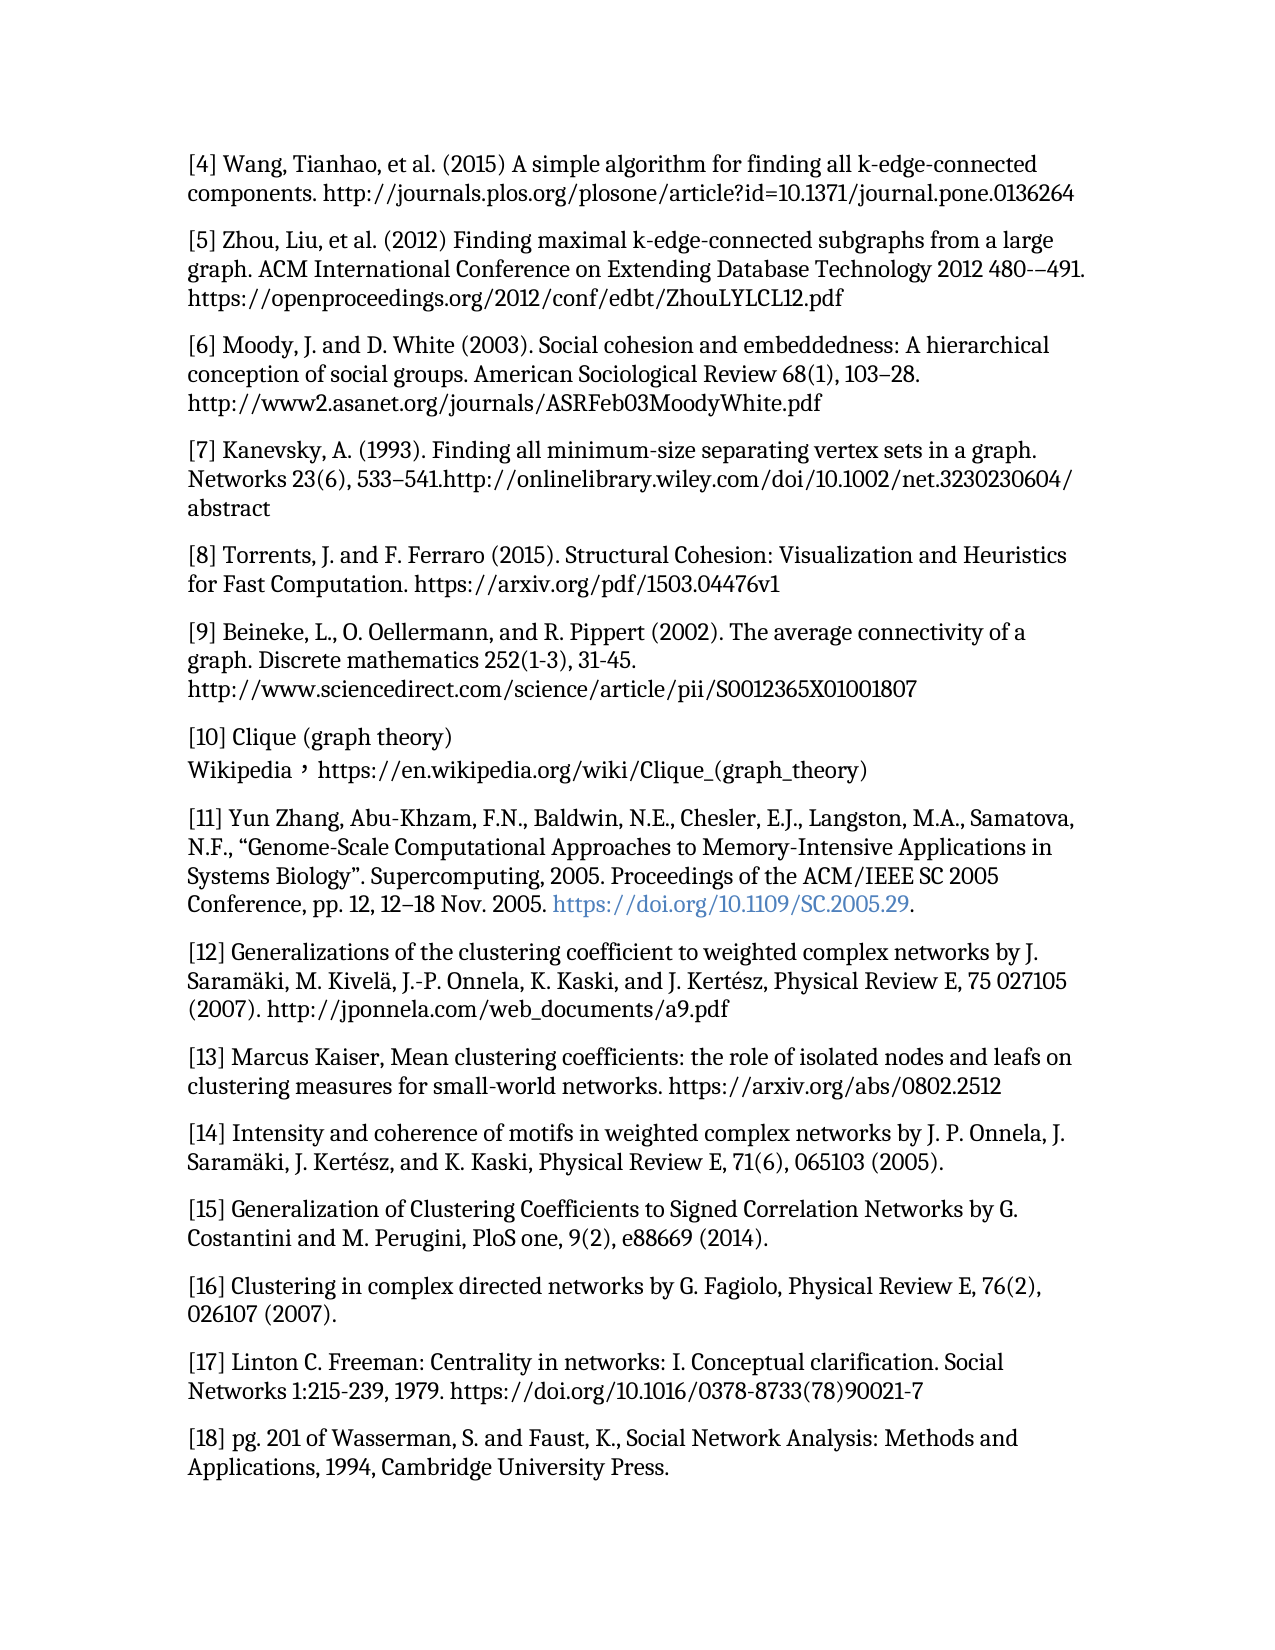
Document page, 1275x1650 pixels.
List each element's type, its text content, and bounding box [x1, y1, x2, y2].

text [12] Generalizations of the clustering coefficient to weighted complex networks by J. Saramäki, M. Kivelä, J.-P. Onnela, K. Kaski, and J. Kertész, Physical Review E, 75 027105 (2007). http://jponnela.com/web_documents/a9.pdf [187, 938, 1087, 1024]
text [4] Wang, Tianhao, et al. (2015) A simple algorithm for finding all k-edge-connected components. http://journals.plos.org/plosone/article?id=10.1371/journal.pone.0136264 [187, 150, 1087, 207]
text [6] Moody, J. and D. White (2003). Social cohesion and embeddedness: A hierarchical conception of social groups. American Sociological Review 68(1), 103–28. http://www2.asanet.org/journals/ASRFeb03MoodyWhite.pdf [187, 331, 1087, 417]
text [13] Marcus Kaiser, Mean clustering coefficients: the role of isolated nodes and leafs on clustering measures for small-world networks. https://arxiv.org/abs/0802.2512 [187, 1043, 1087, 1100]
text [17] Linton C. Freeman: Centrality in networks: I. Conceptual clarification. Social Networks 1:215-239, 1979. https://doi.org/10.1016/0378-8733(78)90021-7 [187, 1348, 1087, 1405]
text [7] Kanevsky, A. (1993). Finding all minimum-size separating vertex sets in a graph. Networks 23(6), 533–541.http://onlinelibrary.wiley.com/doi/10.1002/net.3230230604/abstract [187, 436, 1087, 522]
text [14] Intensity and coherence of motifs in weighted complex networks by J. P. Onnela, J. Saramäki, J. Kertész, and K. Kaski, Physical Review E, 71(6), 065103 (2005). [187, 1119, 1087, 1177]
text [15] Generalization of Clustering Coefficients to Signed Correlation Networks by G. Costantini and M. Perugini, PloS one, 9(2), e88669 (2014). [187, 1195, 1087, 1253]
text [10] Clique (graph theory) Wikipedia，https://en.wikipedia.org/wiki/Clique_(graph_theory) [187, 722, 1087, 785]
text [18] pg. 201 of Wasserman, S. and Faust, K., Social Network Analysis: Methods and Applications, 1994, Cambridge University Press. [187, 1424, 1087, 1482]
text [16] Clustering in complex directed networks by G. Fagiolo, Physical Review E, 76(2), 026107 (2007). [187, 1272, 1087, 1329]
text [11] Yun Zhang, Abu-Khzam, F.N., Baldwin, N.E., Chesler, E.J., Langston, M.A., Samatova, N.F., “Genome-Scale Computational Approaches to Memory-Intensive Applications in Systems Biology”. Supercomputing, 2005. Proceedings of the ACM/IEEE SC 2005 Conference, pp. 12, 12–18 Nov. 2005. https://doi.org/10.1109/SC.2005.29. [187, 804, 1087, 919]
text [8] Torrents, J. and F. Ferraro (2015). Structural Cohesion: Visualization and Heuristics for Fast Computation. https://arxiv.org/pdf/1503.04476v1 [187, 541, 1087, 599]
text [9] Beineke, L., O. Oellermann, and R. Pippert (2002). The average connectivity of a graph. Discrete mathematics 252(1-3), 31-45. http://www.sciencedirect.com/science/article/pii/S0012365X01001807 [187, 617, 1087, 704]
text [5] Zhou, Liu, et al. (2012) Finding maximal k-edge-connected subgraphs from a large graph. ACM International Conference on Extending Database Technology 2012 480-–491. https://openproceedings.org/2012/conf/edbt/ZhouLYLCL12.pdf [187, 226, 1087, 312]
